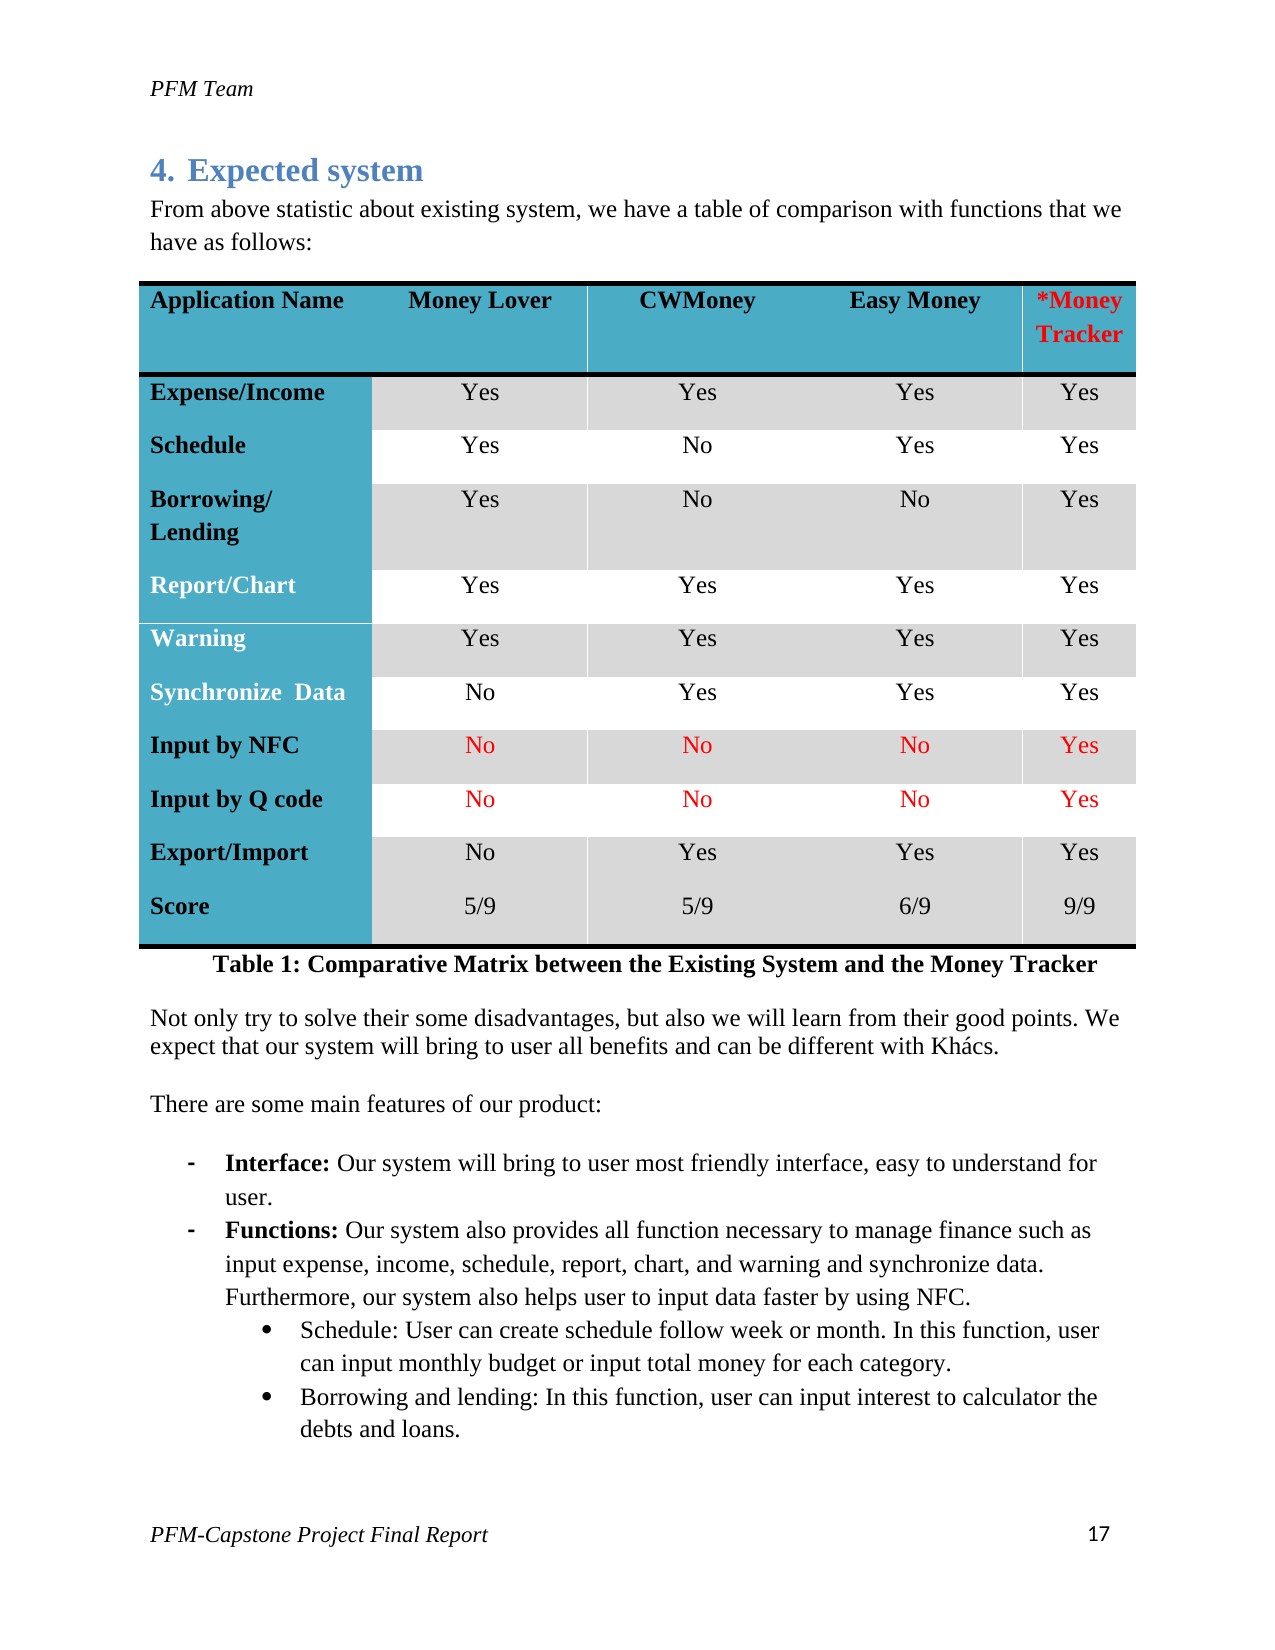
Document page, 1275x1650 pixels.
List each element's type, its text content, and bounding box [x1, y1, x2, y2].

table_header Application Name [139, 286, 372, 372]
table_cell No [372, 837, 587, 891]
text Table 1: Comparative Matrix between the Existing System and the Money Tracker [150, 949, 1125, 978]
table_cell Yes [1023, 730, 1136, 784]
table_cell 6/9 [807, 891, 1022, 944]
table_cell Yes [1023, 377, 1136, 430]
list Schedule: User can create schedule follow week or month. In this function, user can input monthly budget or input total money for each category. [262, 1316, 1125, 1377]
table_cell 5/9 [372, 891, 587, 944]
table_header *Money Tracker [1023, 286, 1136, 372]
table_cell Yes [372, 570, 587, 623]
table_cell Yes [588, 624, 807, 677]
table_cell Export/Import [139, 837, 372, 891]
text From above statistic about existing system, we have a table of comparison with functions that we have as follows: [150, 194, 1125, 256]
table_header CWMoney [588, 286, 807, 372]
table_cell Yes [807, 837, 1022, 891]
table_cell Yes [1023, 430, 1136, 484]
table_cell Yes [588, 677, 807, 730]
list Interface: Our system will bring to user most friendly interface, easy to understand for user. [187, 1147, 1125, 1210]
table_cell Yes [372, 430, 587, 484]
table_cell Expense/Income [139, 377, 372, 430]
table_cell Yes [807, 377, 1022, 430]
table_cell Yes [1023, 570, 1136, 623]
table_cell Yes [1023, 784, 1136, 837]
table_cell Score [139, 891, 372, 944]
table_cell Yes [807, 430, 1022, 484]
table_cell Synchronize Data [139, 677, 372, 730]
table_cell Yes [1023, 484, 1136, 570]
table_cell Yes [588, 570, 807, 623]
table_cell No [588, 730, 807, 784]
text There are some main features of our product: [150, 1089, 1125, 1118]
table_cell No [372, 730, 587, 784]
table_cell Yes [807, 624, 1022, 677]
table_cell 5/9 [588, 891, 807, 944]
table_cell No [807, 484, 1022, 570]
table_cell Input by Q code [139, 784, 372, 837]
table_cell Yes [588, 377, 807, 430]
table_cell No [372, 784, 587, 837]
table_cell No [588, 784, 807, 837]
table_cell Yes [1023, 837, 1136, 891]
table_cell No [372, 677, 587, 730]
text Not only try to solve their some disadvantages, but also we will learn from their good points. We expect that our system will bring to user all benefits and can be different with Khács. [150, 1003, 1125, 1060]
table_cell Warning [139, 624, 372, 677]
table_cell No [588, 484, 807, 570]
table_header Money Lover [372, 286, 587, 372]
table_cell Yes [1023, 624, 1136, 677]
table_header Easy Money [807, 286, 1022, 372]
list Borrowing and lending: In this function, user can input interest to calculator the debts and loans. [262, 1382, 1125, 1443]
subtitle Expected system [150, 150, 1125, 188]
table_cell Yes [372, 484, 587, 570]
table_cell Report/Chart [139, 570, 372, 623]
table_cell Yes [807, 570, 1022, 623]
table_cell No [588, 430, 807, 484]
table_cell Yes [1023, 677, 1136, 730]
table_cell Input by NFC [139, 730, 372, 784]
table_cell Yes [372, 377, 587, 430]
table_cell No [807, 730, 1022, 784]
table_cell Yes [807, 677, 1022, 730]
table_cell Schedule [139, 430, 372, 484]
table_cell No [807, 784, 1022, 837]
table_cell Yes [588, 837, 807, 891]
table_cell 9/9 [1023, 891, 1136, 944]
list Functions: Our system also provides all function necessary to manage finance such as input expense, income, schedule, report, chart, and warning and synchronize data. Furthermore, our system also helps user to input data faster by using NFC. [187, 1215, 1125, 1311]
table_cell Borrowing/Lending [139, 484, 372, 570]
table_cell Yes [372, 624, 587, 677]
